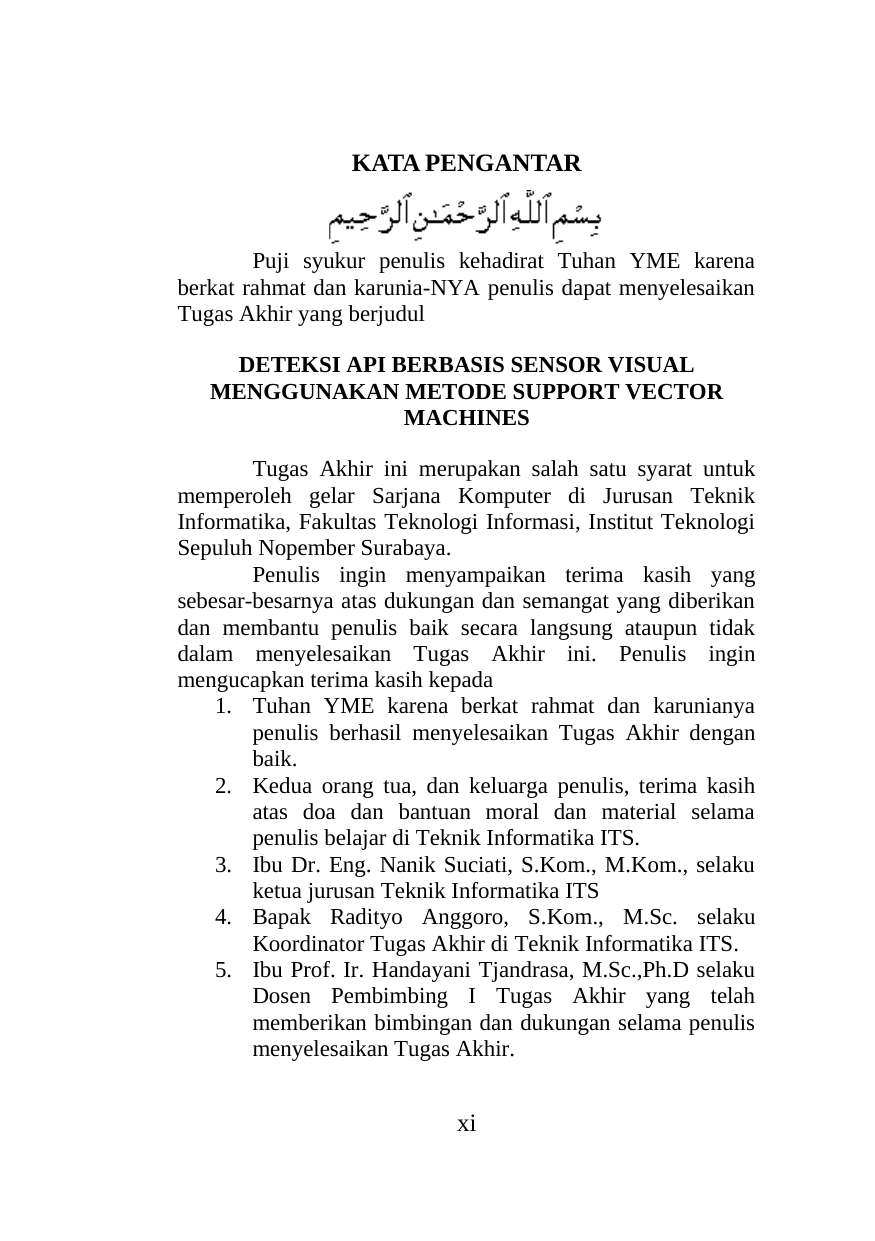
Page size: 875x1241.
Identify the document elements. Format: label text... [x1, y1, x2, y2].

subtitle KATA PENGANTAR [177, 148, 756, 176]
text Puji syukur penulis kehadirat Tuhan YME karena berkat rahmat dan karunia-NYA penulis dapat menyelesaikan Tugas Akhir yang berjudul [177, 247, 756, 326]
list Bapak Radityo Anggoro, S.Kom., M.Sc. selaku Koordinator Tugas Akhir di Teknik Informatika ITS. [215, 903, 756, 956]
list Kedua orang tua, dan keluarga penulis, terima kasih atas doa dan bantuan moral dan material selama penulis belajar di Teknik Informatika ITS. [215, 772, 756, 851]
list Ibu Prof. Ir. Handayani Tjandrasa, M.Sc.,Ph.D selaku Dosen Pembimbing I Tugas Akhir yang telah memberikan bimbingan dan dukungan selama penulis menyelesaikan Tugas Akhir. [215, 956, 756, 1062]
text Penulis ingin menyampaikan terima kasih yang sebesar-besarnya atas dukungan dan semangat yang diberikan dan membantu penulis baik secara langsung ataupun tidak dalam menyelesaikan Tugas Akhir ini. Penulis ingin mengucapkan terima kasih kepada [177, 561, 756, 693]
text DETEKSI API BERBASIS SENSOR VISUAL MENGGUNAKAN METODE SUPPORT VECTOR MACHINES [177, 351, 756, 430]
text Tugas Akhir ini merupakan salah satu syarat untuk memperoleh gelar Sarjana Komputer di Jurusan Teknik Informatika, Fakultas Teknologi Informasi, Institut Teknologi Sepuluh Nopember Surabaya. [177, 455, 756, 561]
picture [329, 190, 604, 248]
list Ibu Dr. Eng. Nanik Suciati, S.Kom., M.Kom., selaku ketua jurusan Teknik Informatika ITS [215, 851, 756, 903]
list Tuhan YME karena berkat rahmat dan karunianya penulis berhasil menyelesaikan Tugas Akhir dengan baik. [215, 693, 756, 772]
